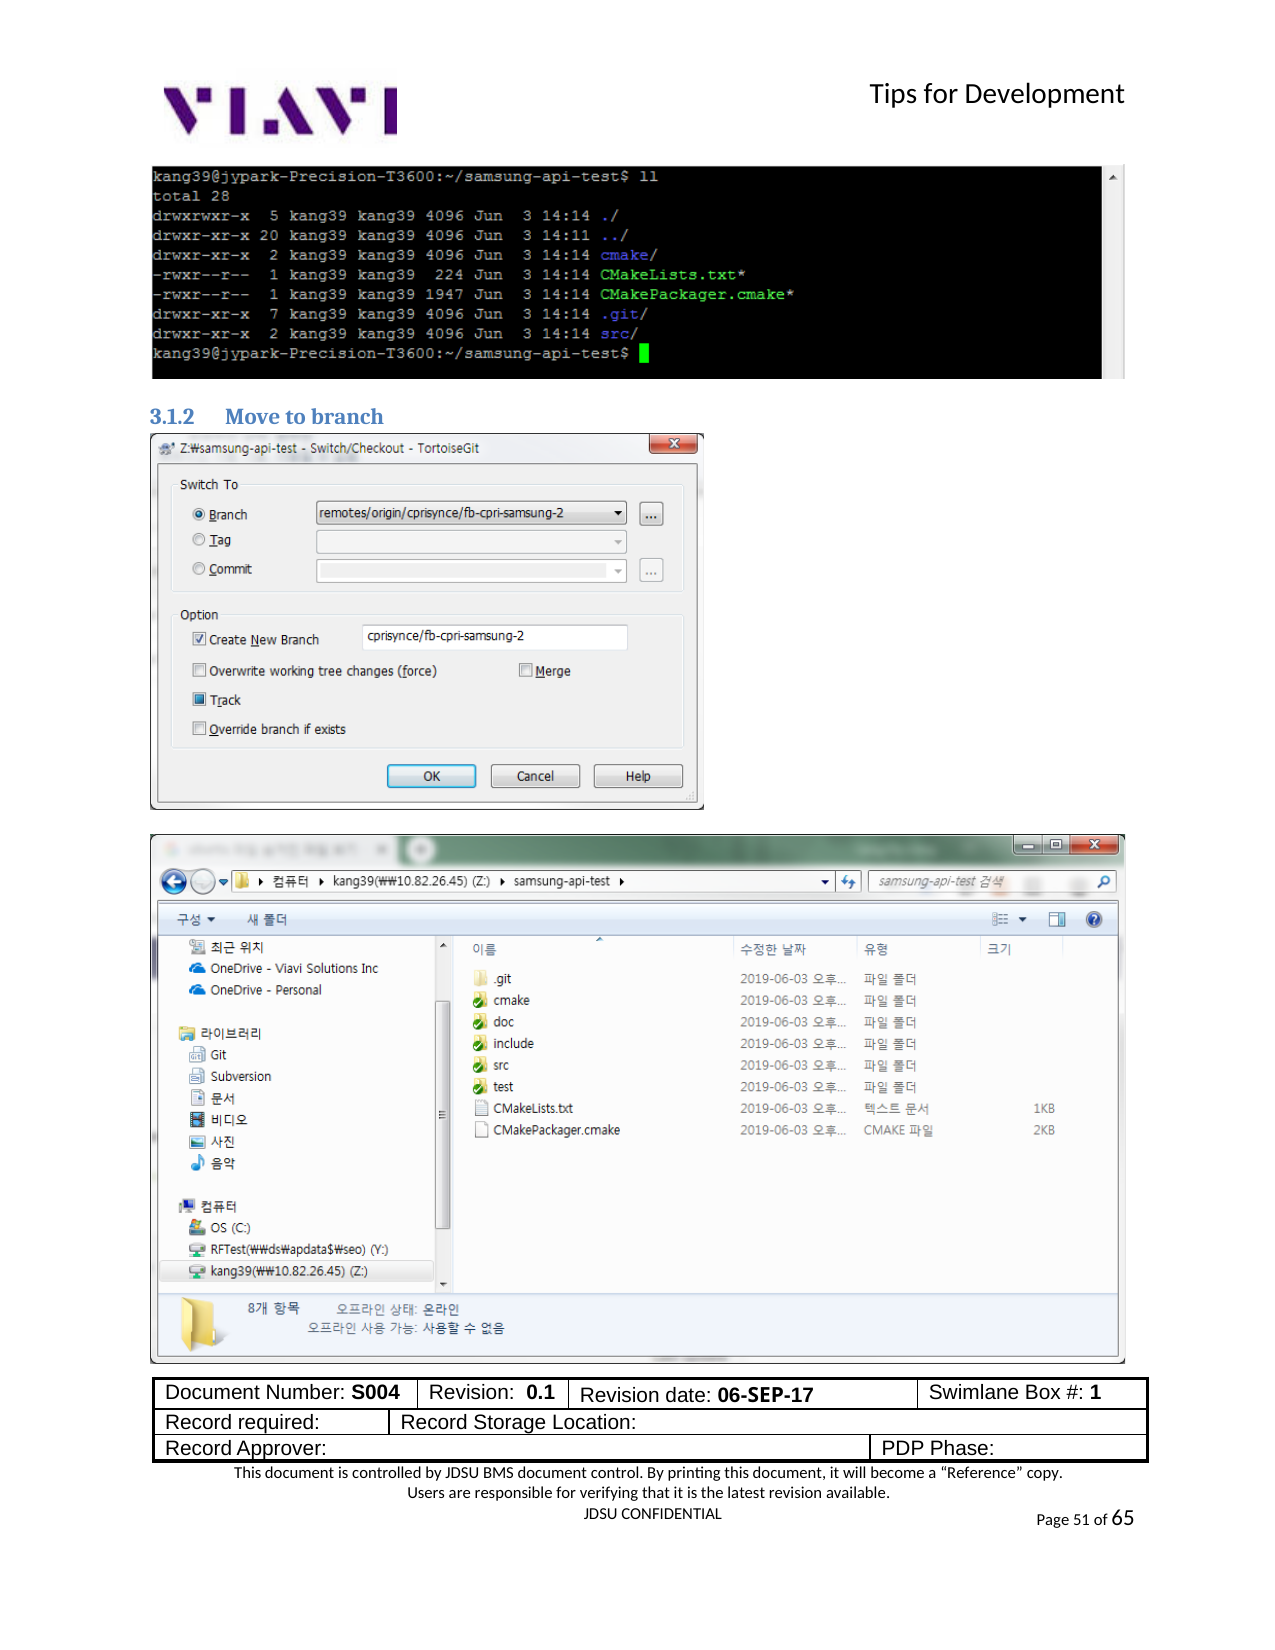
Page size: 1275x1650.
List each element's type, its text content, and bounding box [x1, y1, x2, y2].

picture [162, 68, 397, 146]
subtitle Move to branch [150, 403, 1125, 430]
picture [150, 164, 1125, 379]
picture [150, 433, 704, 810]
picture [150, 834, 1125, 1364]
